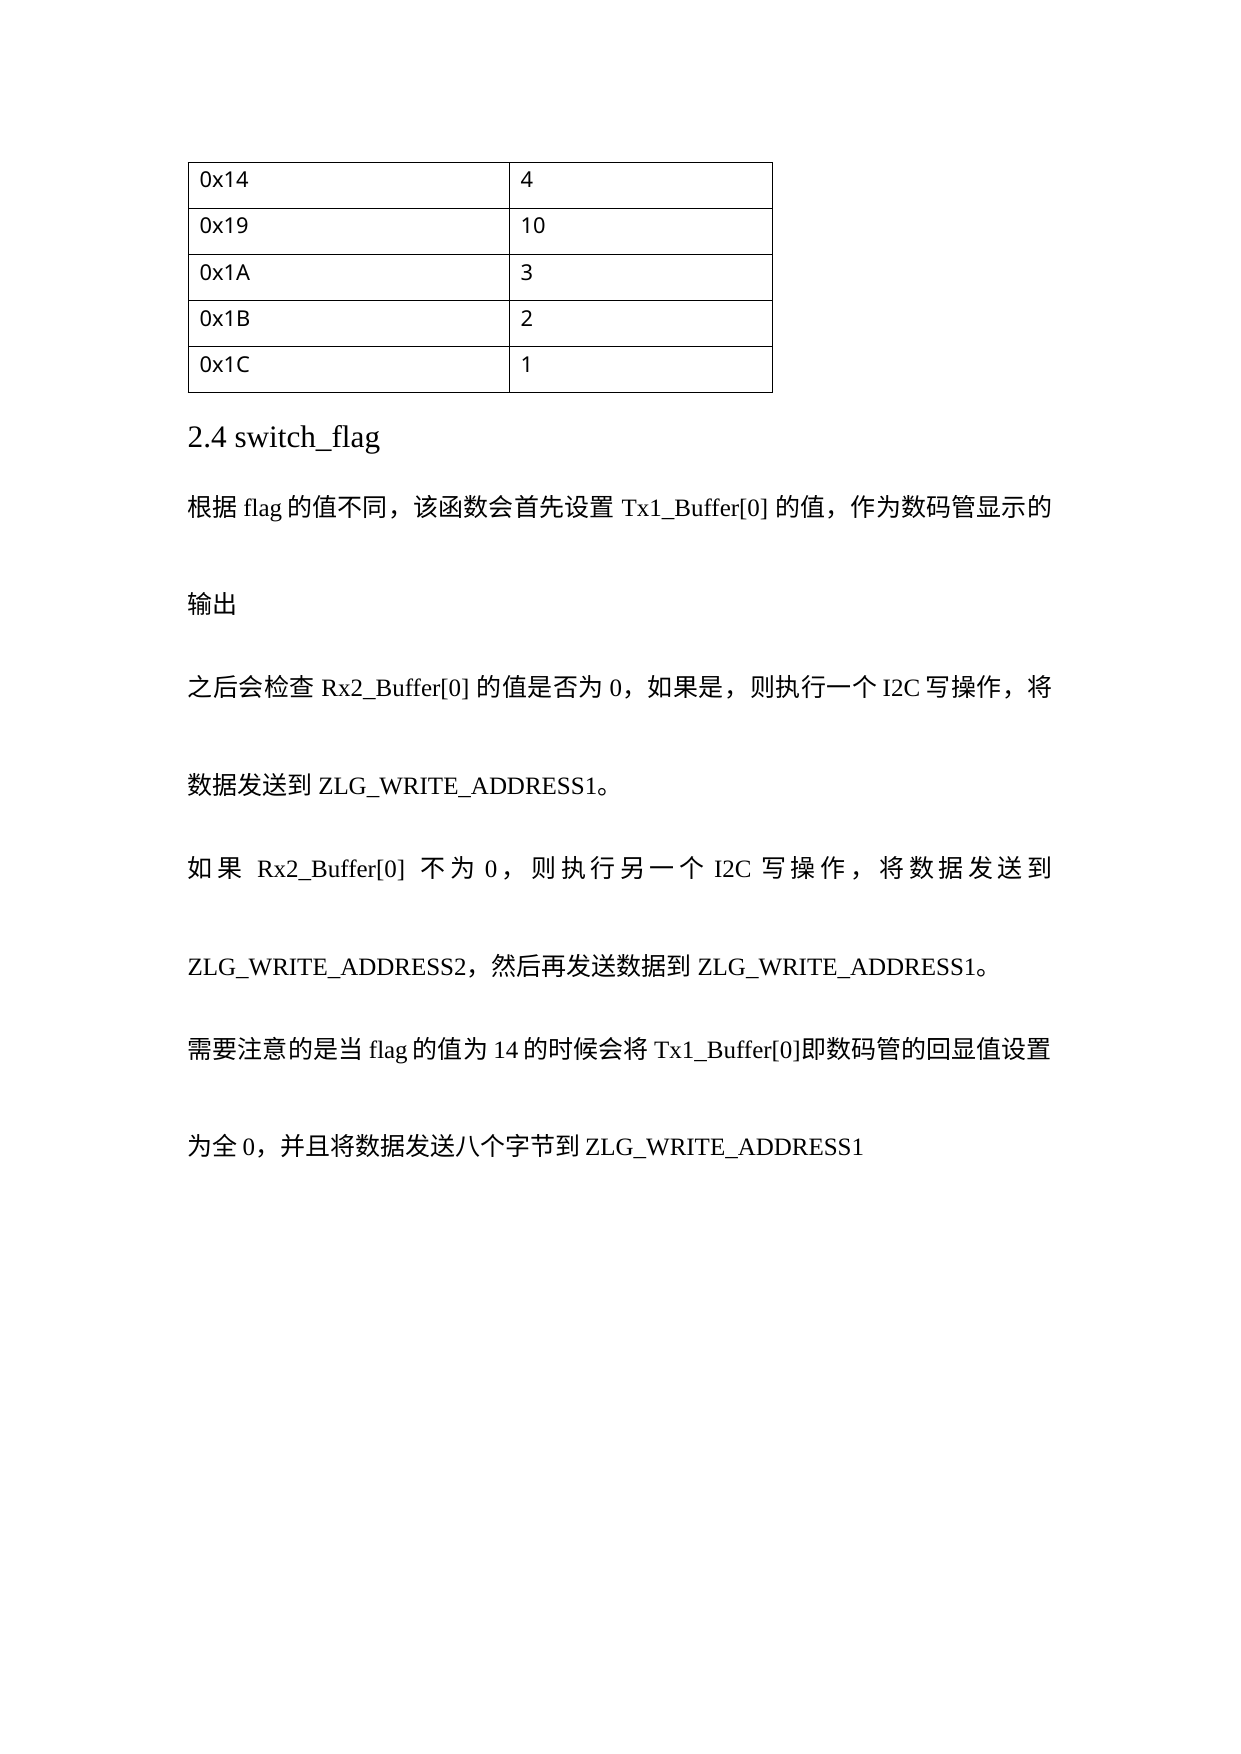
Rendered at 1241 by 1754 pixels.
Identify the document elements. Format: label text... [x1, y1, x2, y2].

table_cell 0x1A [189, 255, 509, 300]
table_cell 3 [510, 255, 772, 300]
table_cell 4 [510, 163, 772, 208]
table_cell 10 [510, 209, 772, 254]
text 根据flag的值不同，该函数会首先设置 Tx1_Buffer[0] 的值，作为数码管显示的输出 [187, 473, 1053, 635]
table_cell 2 [510, 301, 772, 346]
table_cell 0x19 [189, 209, 509, 254]
table_cell 0x1B [189, 301, 509, 346]
table_cell 1 [510, 347, 772, 392]
text 之后会检查 Rx2_Buffer[0] 的值是否为0，如果是，则执行一个I2C写操作，将数据发送到 ZLG_WRITE_ADDRESS1。 [187, 653, 1053, 816]
table_cell 0x14 [189, 163, 509, 208]
table_cell 0x1C [189, 347, 509, 392]
text 需要注意的是当flag的值为14的时候会将Tx1_Buffer[0]即数码管的回显值设置为全0，并且将数据发送八个字节到ZLG_WRITE_ADDRESS1 [187, 1015, 1053, 1177]
text 如果 Rx2_Buffer[0] 不为0，则执行另一个I2C写操作，将数据发送到 ZLG_WRITE_ADDRESS2，然后再发送数据到 ZLG_WRITE_ADDRESS1。 [187, 834, 1053, 997]
subtitle 2.4 switch_flag [187, 404, 1053, 469]
